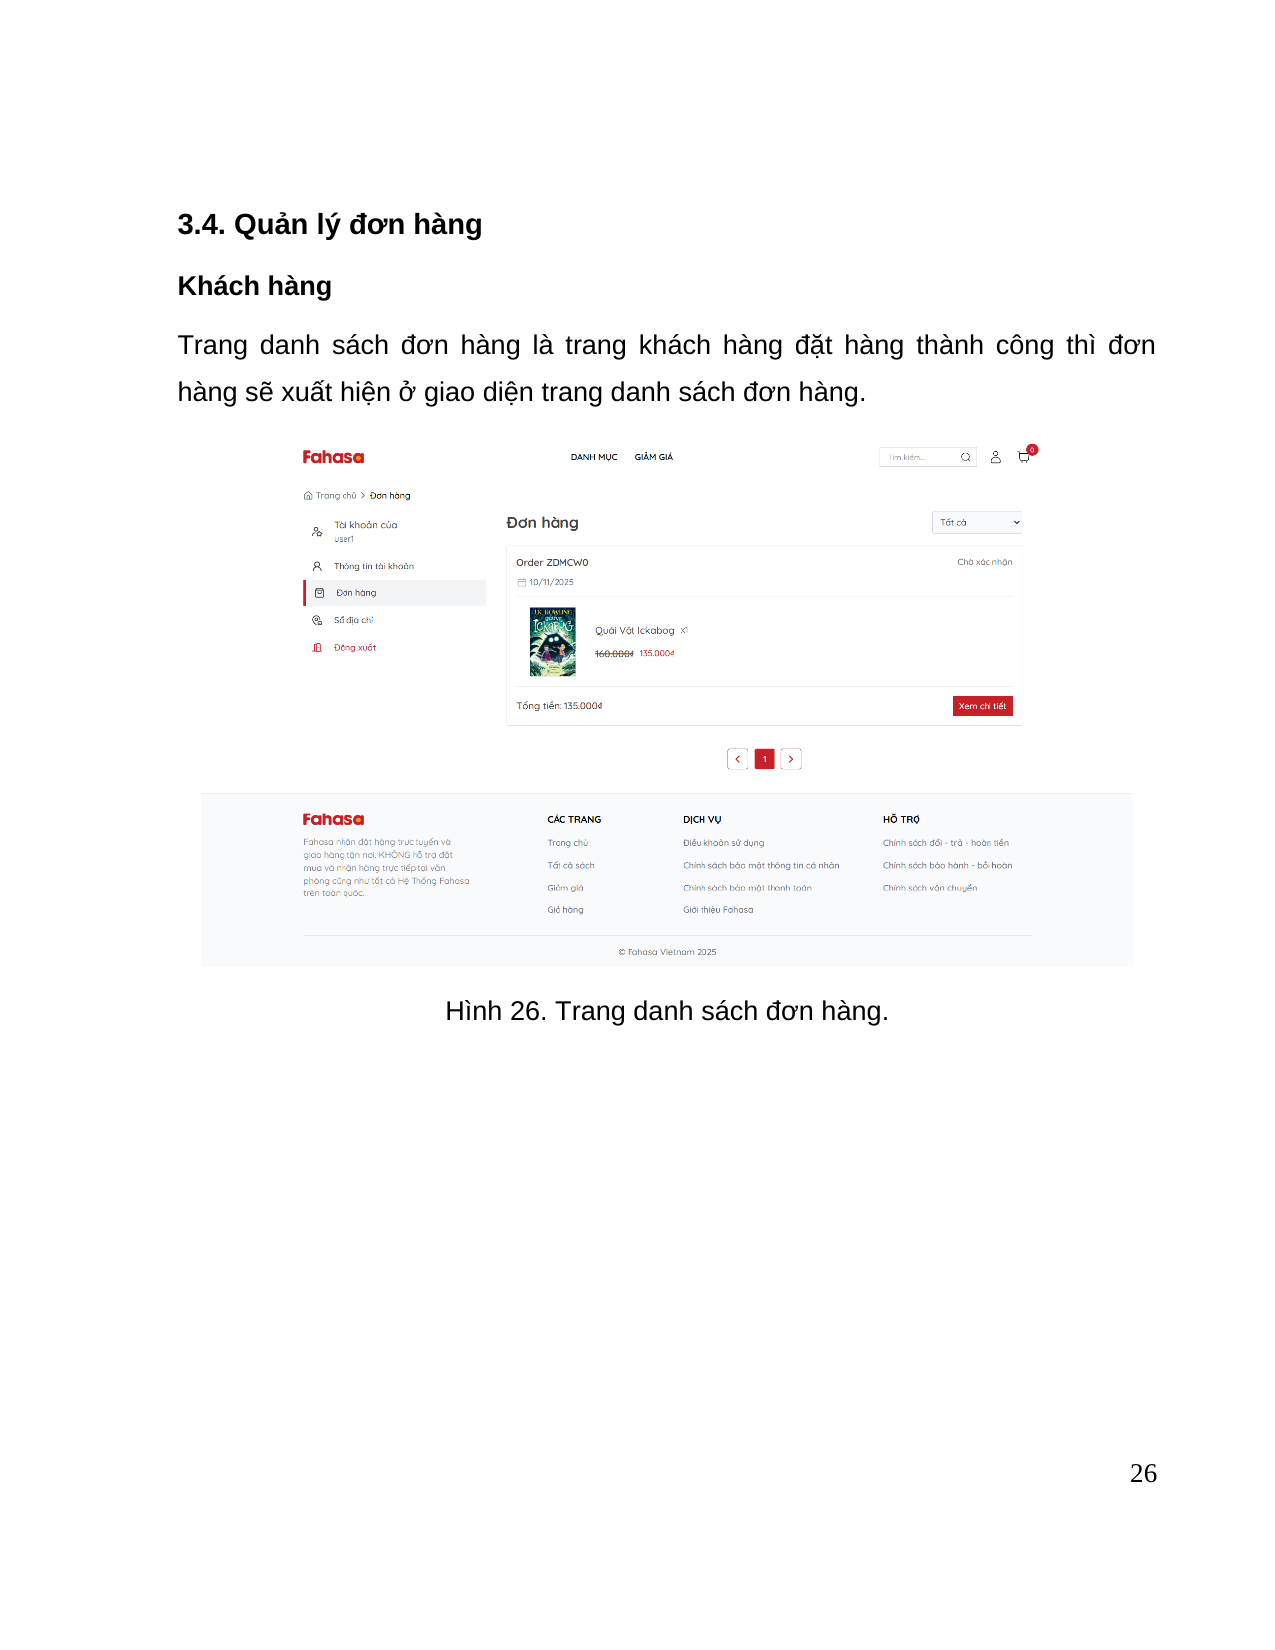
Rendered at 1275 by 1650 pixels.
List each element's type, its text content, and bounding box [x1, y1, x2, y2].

picture [201, 435, 1133, 967]
subtitle 3.4. Quản lý đơn hàng [177, 207, 1157, 241]
text Trang danh sách đơn hàng là trang khách hàng đặt hàng thành công thì đơn hàng sẽ xuất hiện ở giao diện trang danh sách đơn hàng. [177, 329, 1157, 407]
text Khách hàng [177, 270, 1157, 301]
text Hình 26. Trang danh sách đơn hàng. [177, 995, 1157, 1026]
